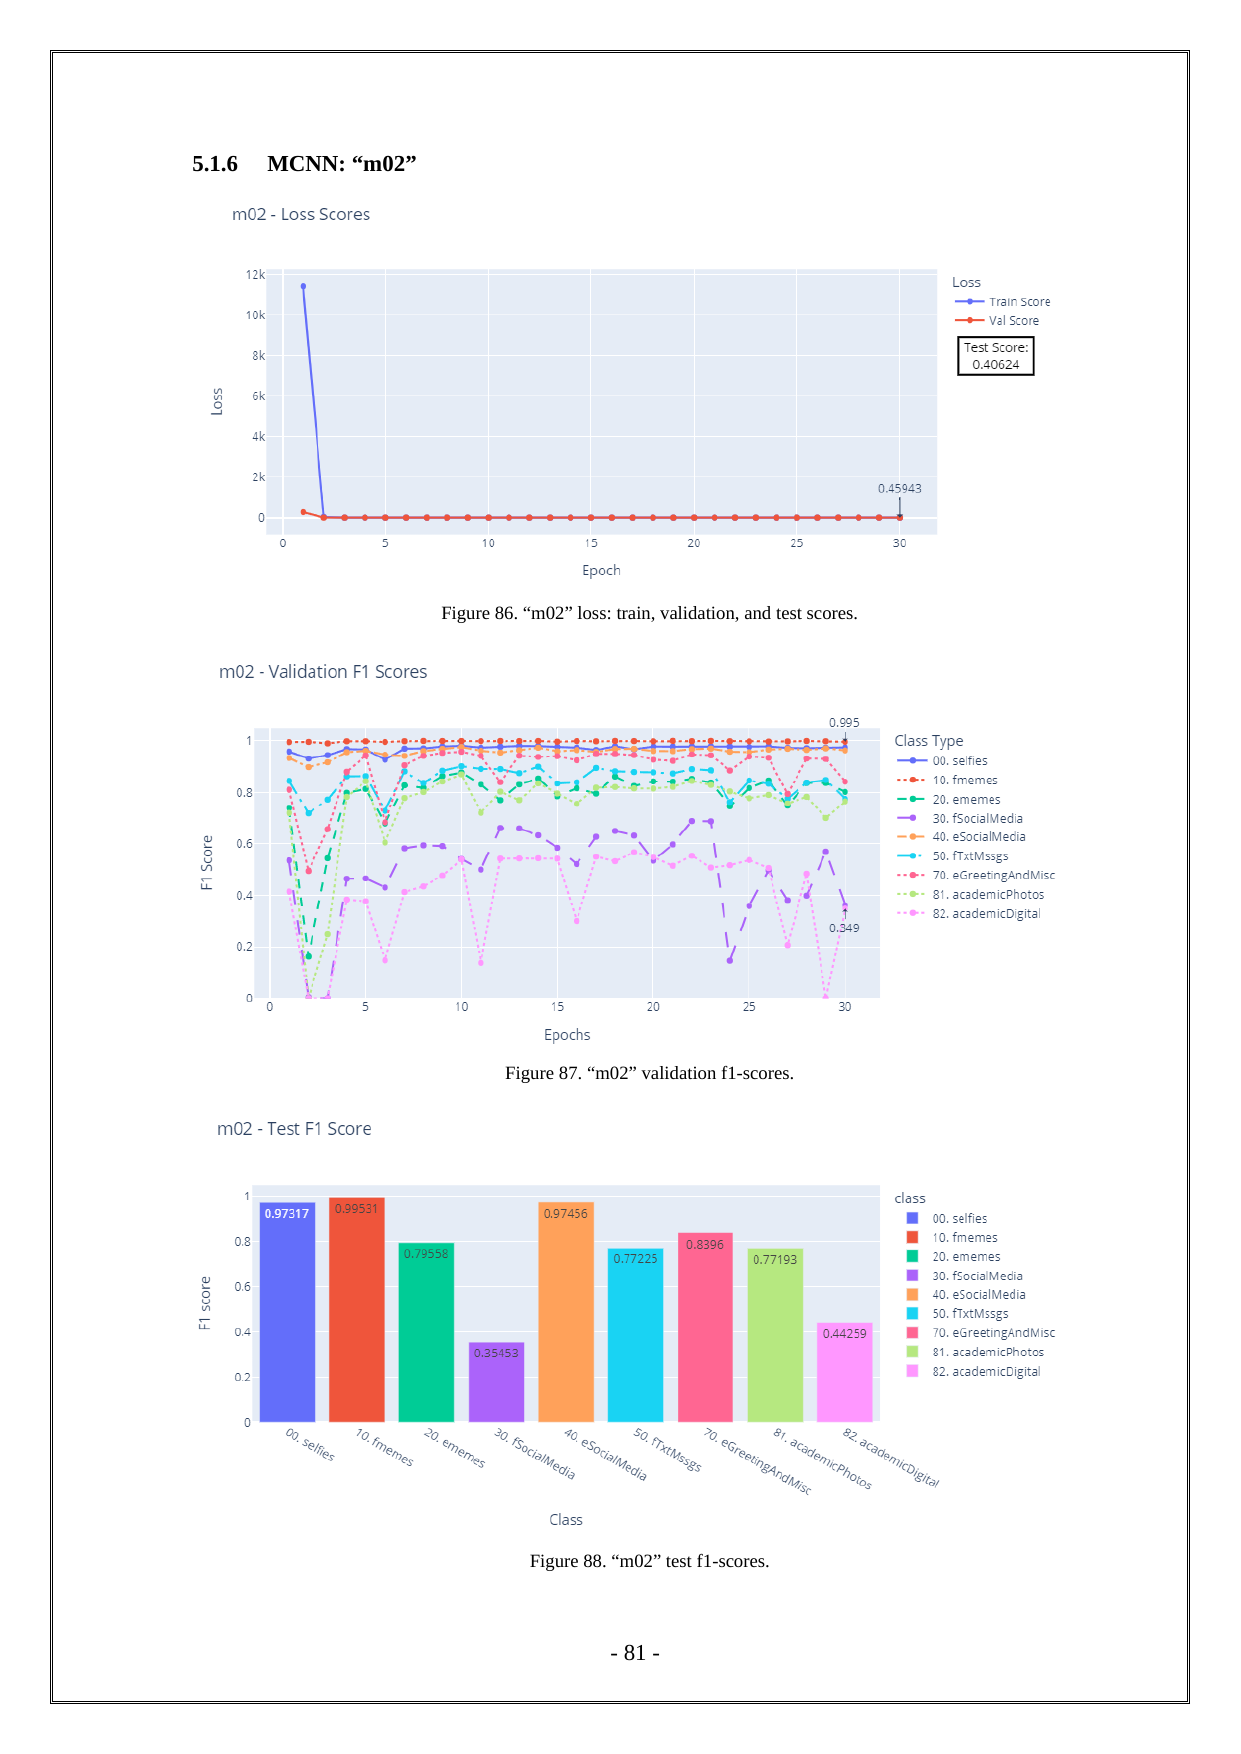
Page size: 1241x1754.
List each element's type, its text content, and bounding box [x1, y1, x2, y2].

picture [192, 202, 1064, 590]
text Figure 86. “m02” loss: train, validation, and test scores. [251, 602, 1048, 624]
text Figure 88. “m02” test f1-scores. [251, 1550, 1048, 1571]
picture [192, 1119, 1064, 1538]
subtitle MCNN: “m02” [192, 150, 1048, 176]
picture [192, 659, 1064, 1050]
text Figure 87. “m02” validation f1-scores. [251, 1062, 1048, 1084]
